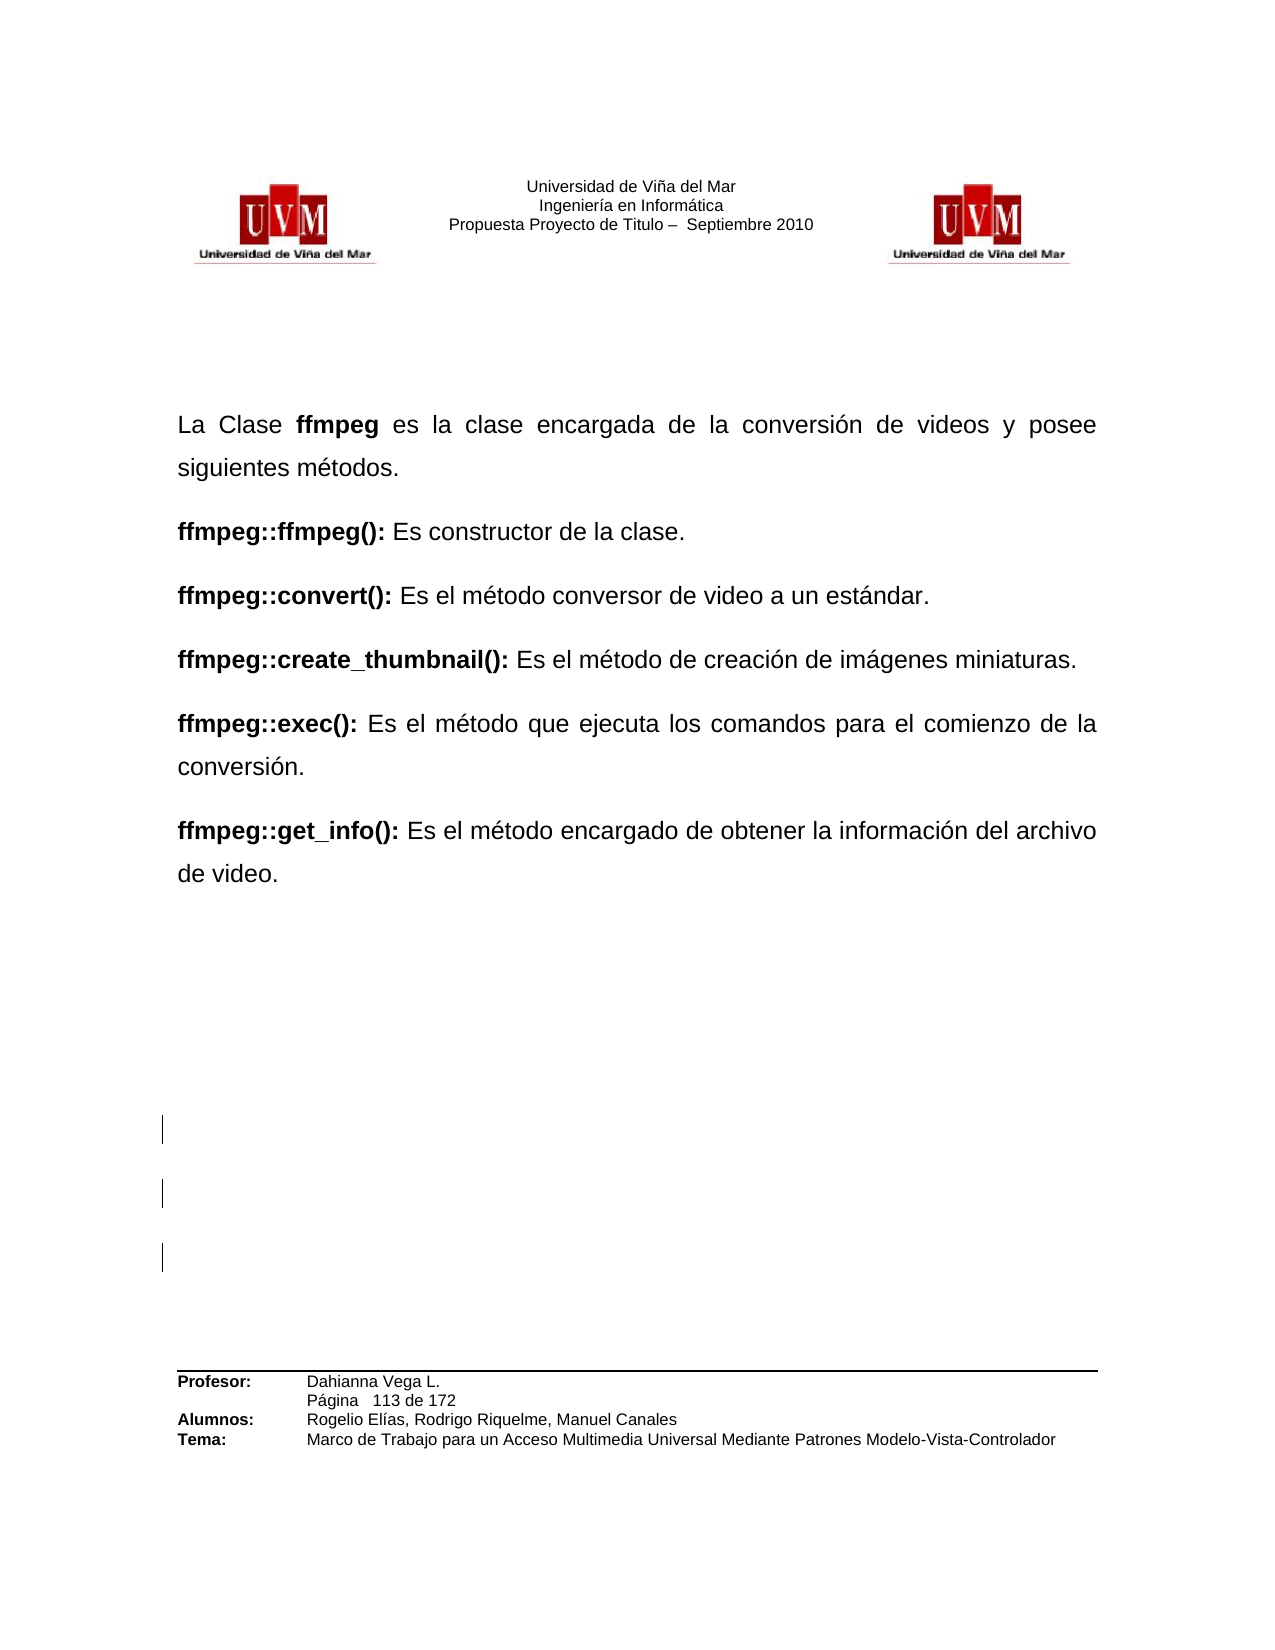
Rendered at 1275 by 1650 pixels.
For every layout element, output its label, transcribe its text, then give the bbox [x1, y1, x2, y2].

picture [871, 176, 1084, 267]
text La Clase ffmpeg es la clase encargada de la conversión de videos y posee siguientes métodos. [177, 410, 1098, 482]
text ffmpeg::exec(): Es el método que ejecuta los comandos para el comienzo de la conversión. [177, 709, 1098, 781]
text ffmpeg::convert(): Es el método conversor de video a un estándar. [177, 581, 1098, 610]
text ffmpeg::ffmpeg(): Es constructor de la clase. [177, 517, 1098, 546]
picture [177, 176, 390, 267]
text ffmpeg::create_thumbnail(): Es el método de creación de imágenes miniaturas. [177, 645, 1098, 674]
text ffmpeg::get_info(): Es el método encargado de obtener la información del archivo de video. [177, 816, 1098, 888]
